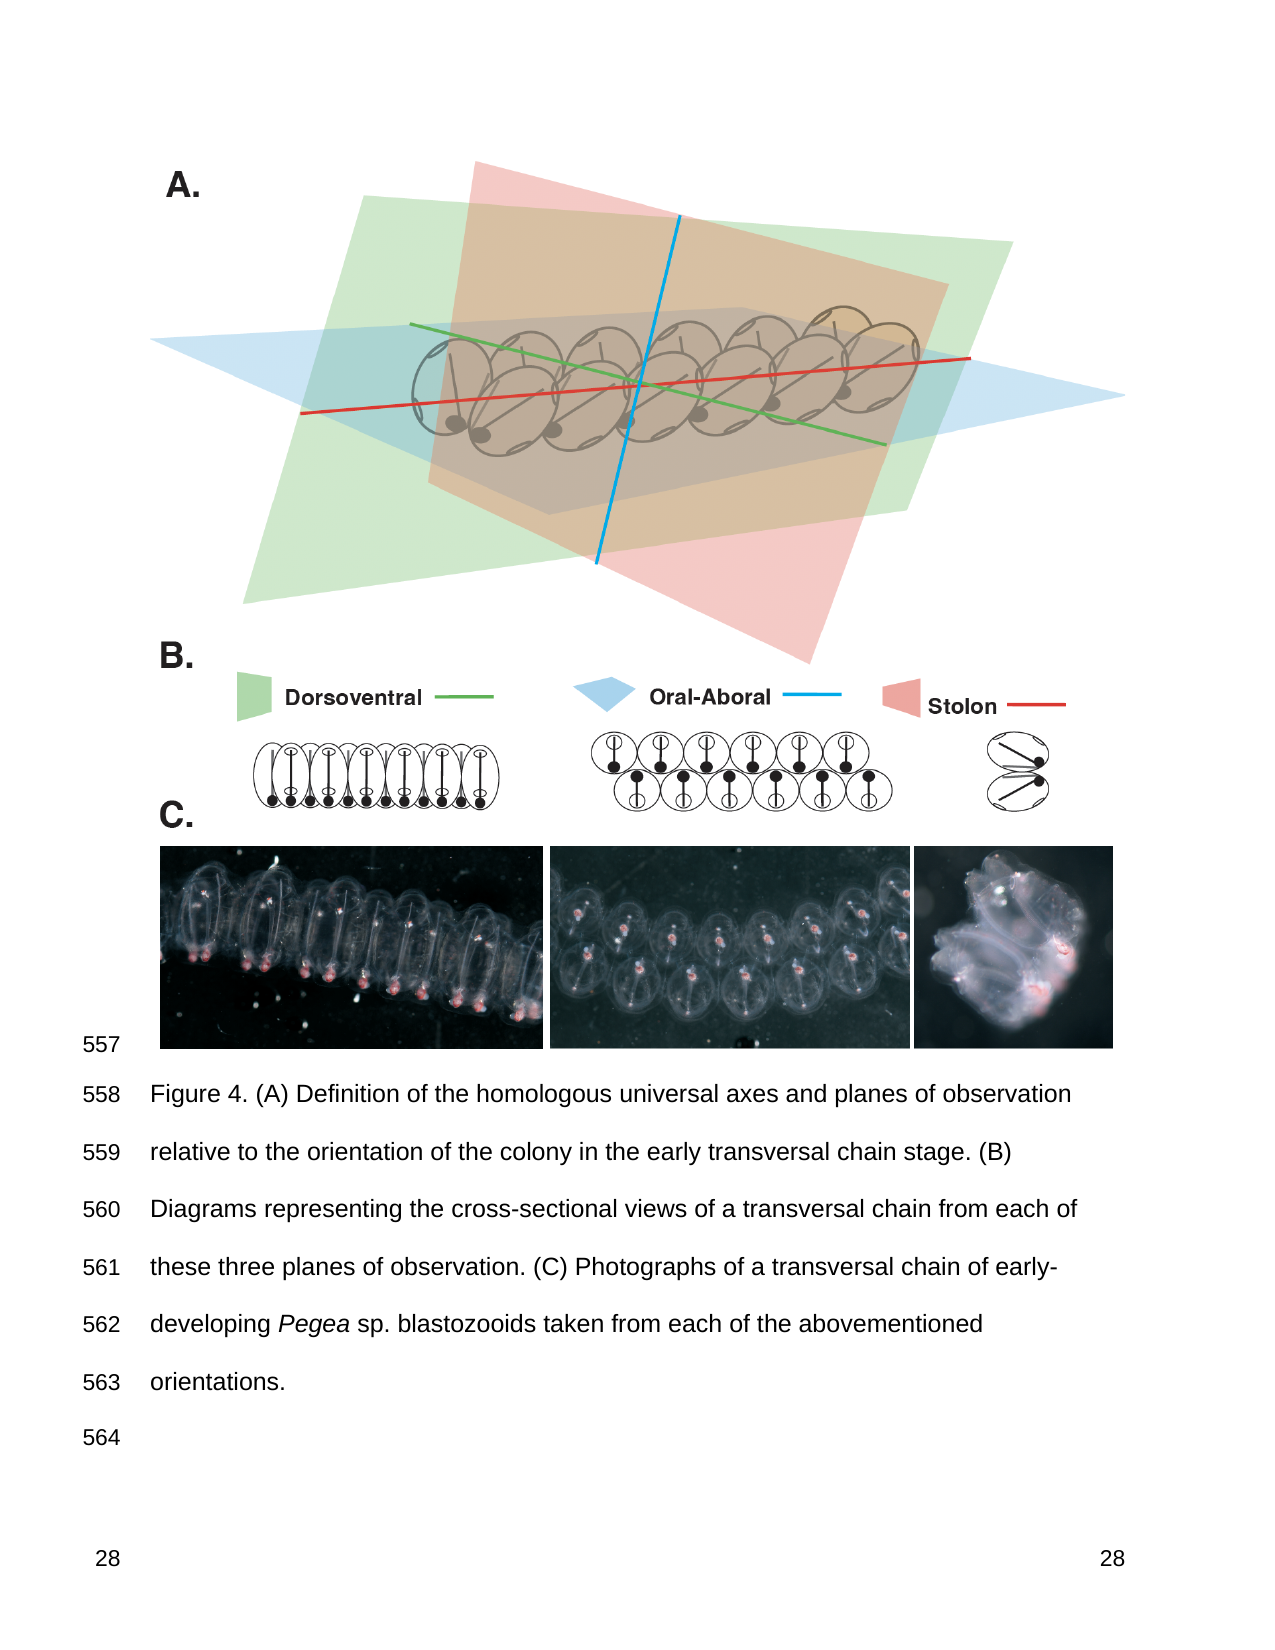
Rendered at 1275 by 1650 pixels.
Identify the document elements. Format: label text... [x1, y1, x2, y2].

picture [150, 150, 1125, 1053]
text Figure 4. (A) Definition of the homologous universal axes and planes of observation relative to the orientation of the colony in the early transversal chain stage. (B) Diagrams representing the cross-sectional views of a transversal chain from each of these three planes of observation. (C) Photographs of a transversal chain of early-developing Pegea sp. blastozooids taken from each of the abovementioned orientations. [150, 1079, 1125, 1395]
